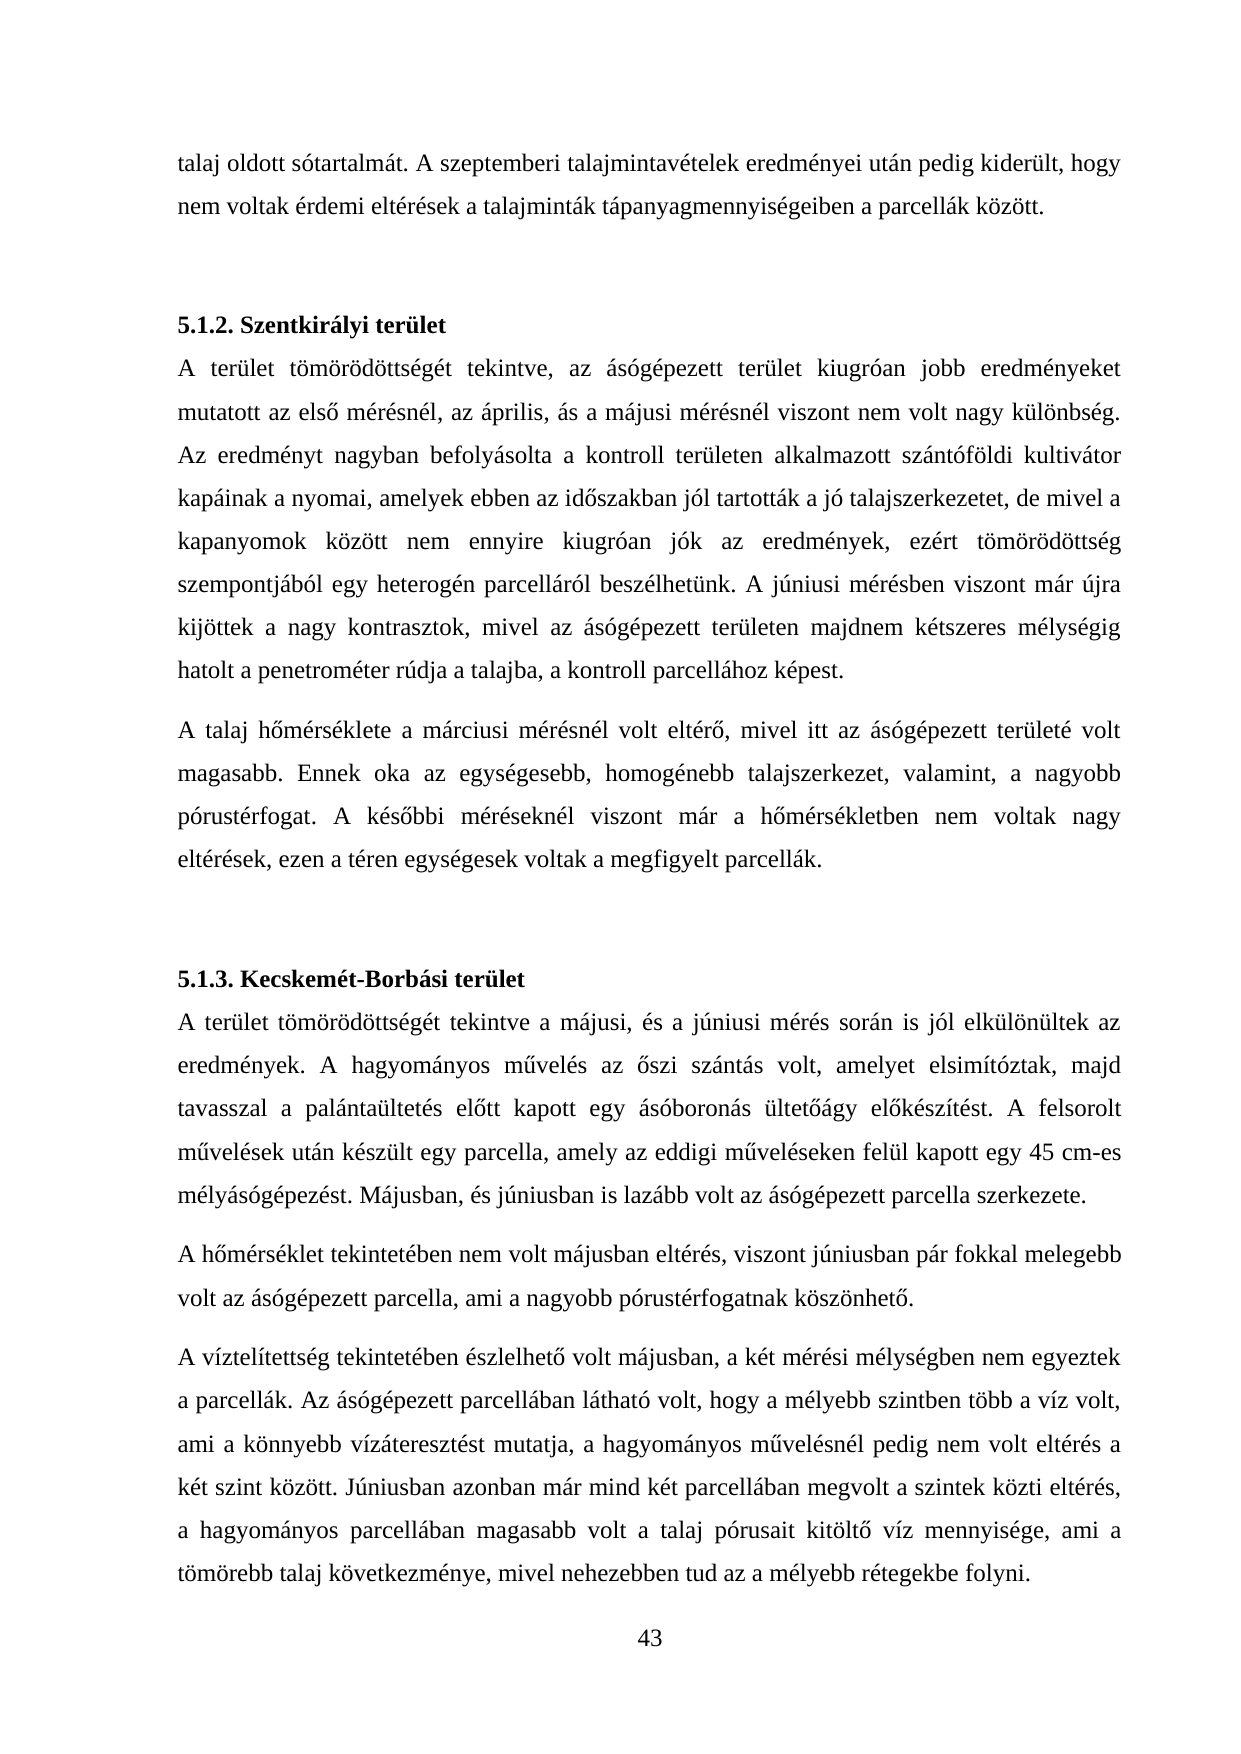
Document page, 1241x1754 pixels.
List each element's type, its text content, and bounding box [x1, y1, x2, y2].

text A hőmérséklet tekintetében nem volt májusban eltérés, viszont júniusban pár fokkal melegebb volt az ásógépezett parcella, ami a nagyobb pórustérfogatnak köszönhető. [177, 1239, 1122, 1311]
text A talaj hőmérséklete a márciusi mérésnél volt eltérő, mivel itt az ásógépezett területé volt magasabb. Ennek oka az egységesebb, homogénebb talajszerkezet, valamint, a nagyobb pórustérfogat. A későbbi méréseknél viszont már a hőmérsékletben nem voltak nagy eltérések, ezen a téren egységesek voltak a megfigyelt parcellák. [177, 715, 1122, 873]
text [177, 148, 1122, 219]
text A víztelítettség tekintetében észlelhető volt májusban, a két mérési mélységben nem egyeztek a parcellák. Az ásógépezett parcellában látható volt, hogy a mélyebb szintben több a víz volt, ami a könnyebb vízáteresztést mutatja, a hagyományos művelésnél pedig nem volt eltérés a két szint között. Júniusban azonban már mind két parcellában megvolt a szintek közti eltérés, a hagyományos parcellában magasabb volt a talaj pórusait kitöltő víz mennyisége, ami a tömörebb talaj következménye, mivel nehezebben tud az a mélyebb rétegekbe folyni. [177, 1342, 1122, 1587]
subtitle 5.1.2. Szentkirályi terület [177, 310, 1122, 339]
text A terület tömörödöttségét tekintve a májusi, és a júniusi mérés során is jól elkülönültek az eredmények. A hagyományos művelés az őszi szántás volt, amelyet elsimítóztak, majd tavasszal a palántaültetés előtt kapott egy ásóboronás ültetőágy előkészítést. A felsorolt művelések után készült egy parcella, amely az eddigi műveléseken felül kapott egy 45 cm-es mélyásógépezést. Májusban, és júniusban is lazább volt az ásógépezett parcella szerkezete. [177, 1007, 1122, 1208]
subtitle 5.1.3. Kecskemét-Borbási terület [177, 964, 1122, 993]
text A terület tömörödöttségét tekintve, az ásógépezett terület kiugróan jobb eredményeket mutatott az első mérésnél, az április, ás a májusi mérésnél viszont nem volt nagy különbség. Az eredményt nagyban befolyásolta a kontroll területen alkalmazott szántóföldi kultivátor kapáinak a nyomai, amelyek ebben az időszakban jól tartották a jó talajszerkezetet, de mivel a kapanyomok között nem ennyire kiugróan jók az eredmények, ezért tömörödöttség szempontjából egy heterogén parcelláról beszélhetünk. A júniusi mérésben viszont már újra kijöttek a nagy kontrasztok, mivel az ásógépezett területen majdnem kétszeres mélységig hatolt a penetrométer rúdja a talajba, a kontroll parcellához képest. [177, 353, 1122, 684]
